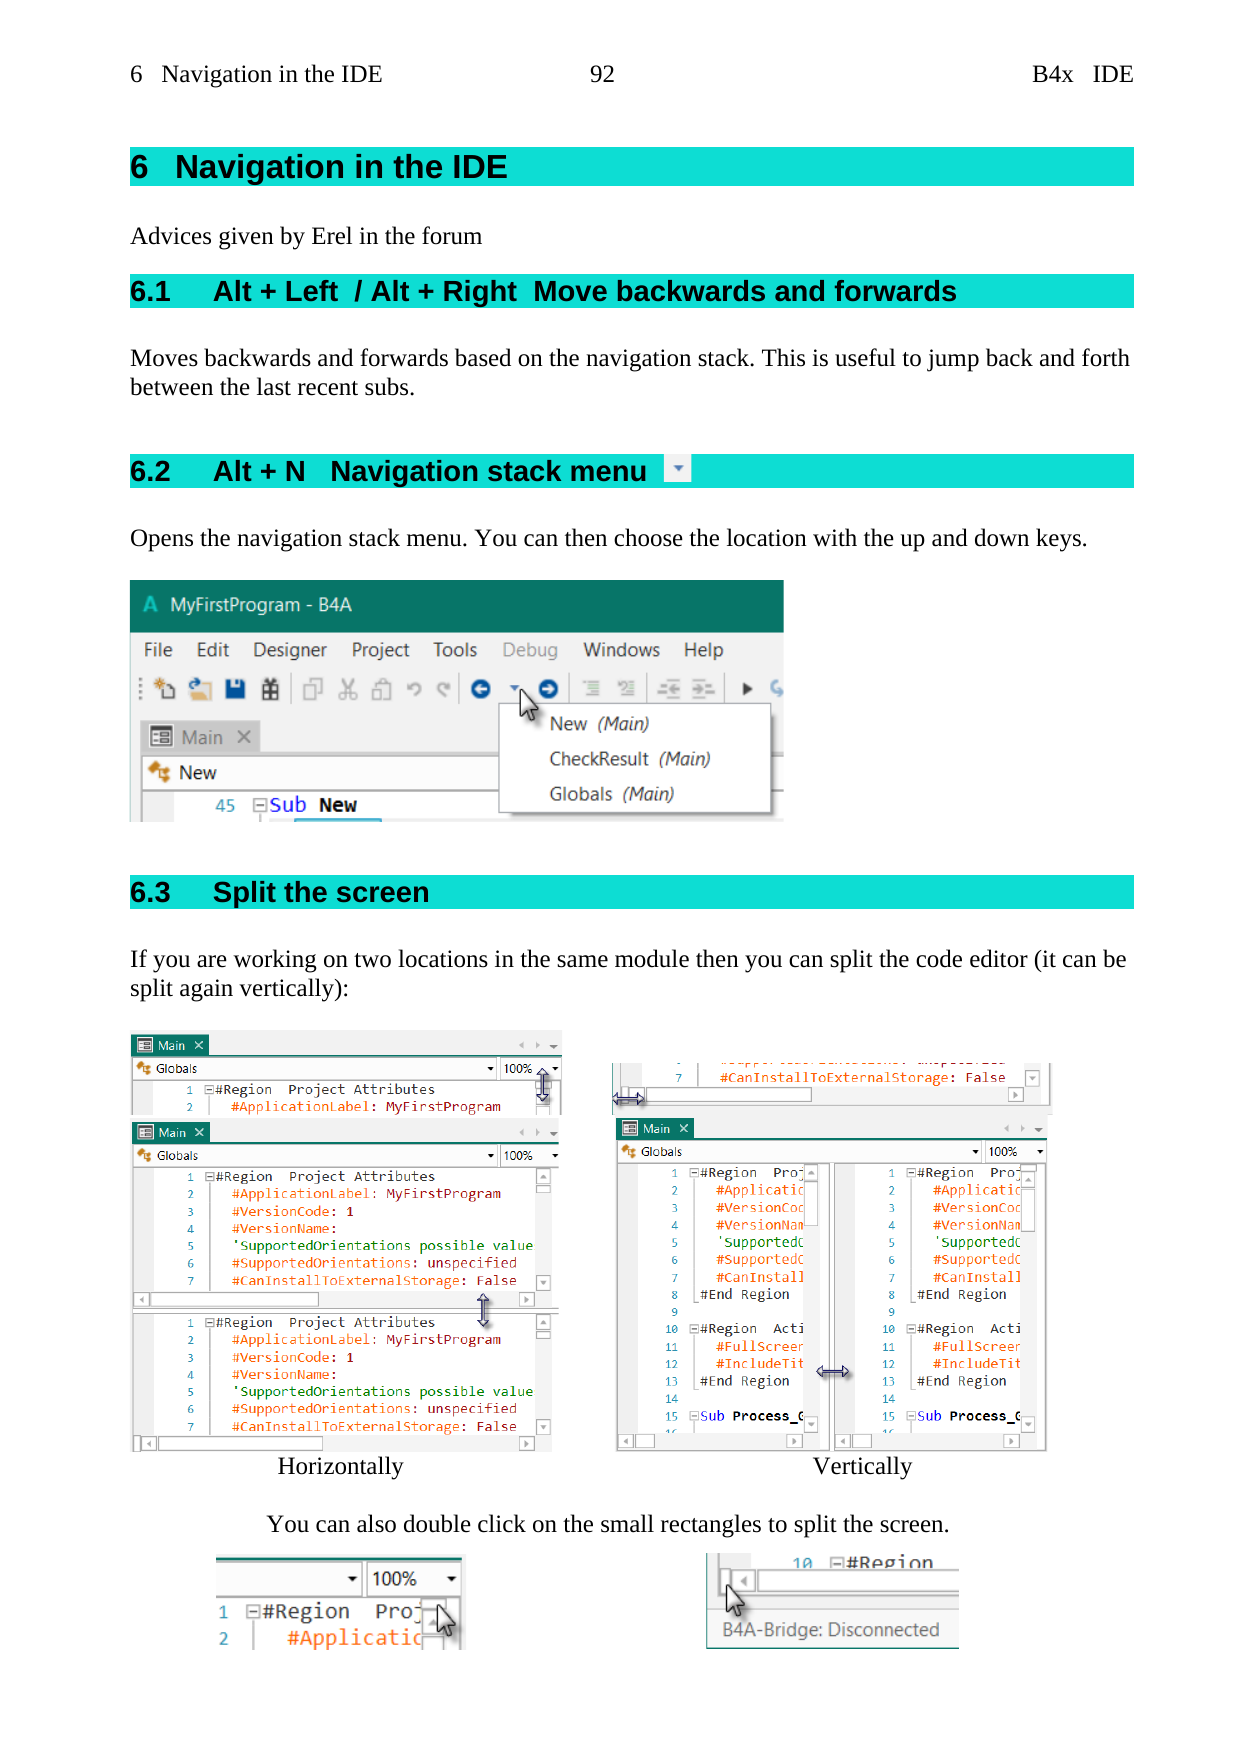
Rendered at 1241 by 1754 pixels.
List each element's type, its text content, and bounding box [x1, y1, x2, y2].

text If you are working on two locations in the same module then you can split the code editor (it can be split again vertically): [130, 944, 1134, 1001]
picture [129, 1030, 563, 1115]
subtitle Navigation in the IDE [130, 147, 1134, 186]
picture [216, 1554, 467, 1650]
picture [663, 454, 692, 482]
text Advices given by Erel in the forum [130, 221, 1134, 249]
picture [612, 1063, 1053, 1452]
text Opens the navigation stack menu. You can then choose the location with the up and down keys. [130, 523, 1134, 552]
text You can also double click on the small rectangles to split the screen. [130, 1509, 1134, 1537]
text Horizontally Vertically [130, 1451, 1134, 1480]
picture [706, 1553, 959, 1649]
subtitle Alt + N Navigation stack menu [130, 454, 1134, 488]
picture [129, 1118, 559, 1452]
subtitle Alt + Left / Alt + Right Move backwards and forwards [130, 274, 1134, 308]
text Moves backwards and forwards based on the navigation stack. This is useful to jump back and forth between the last recent subs. [130, 343, 1134, 401]
subtitle Split the screen [130, 875, 1134, 909]
picture [129, 580, 784, 822]
